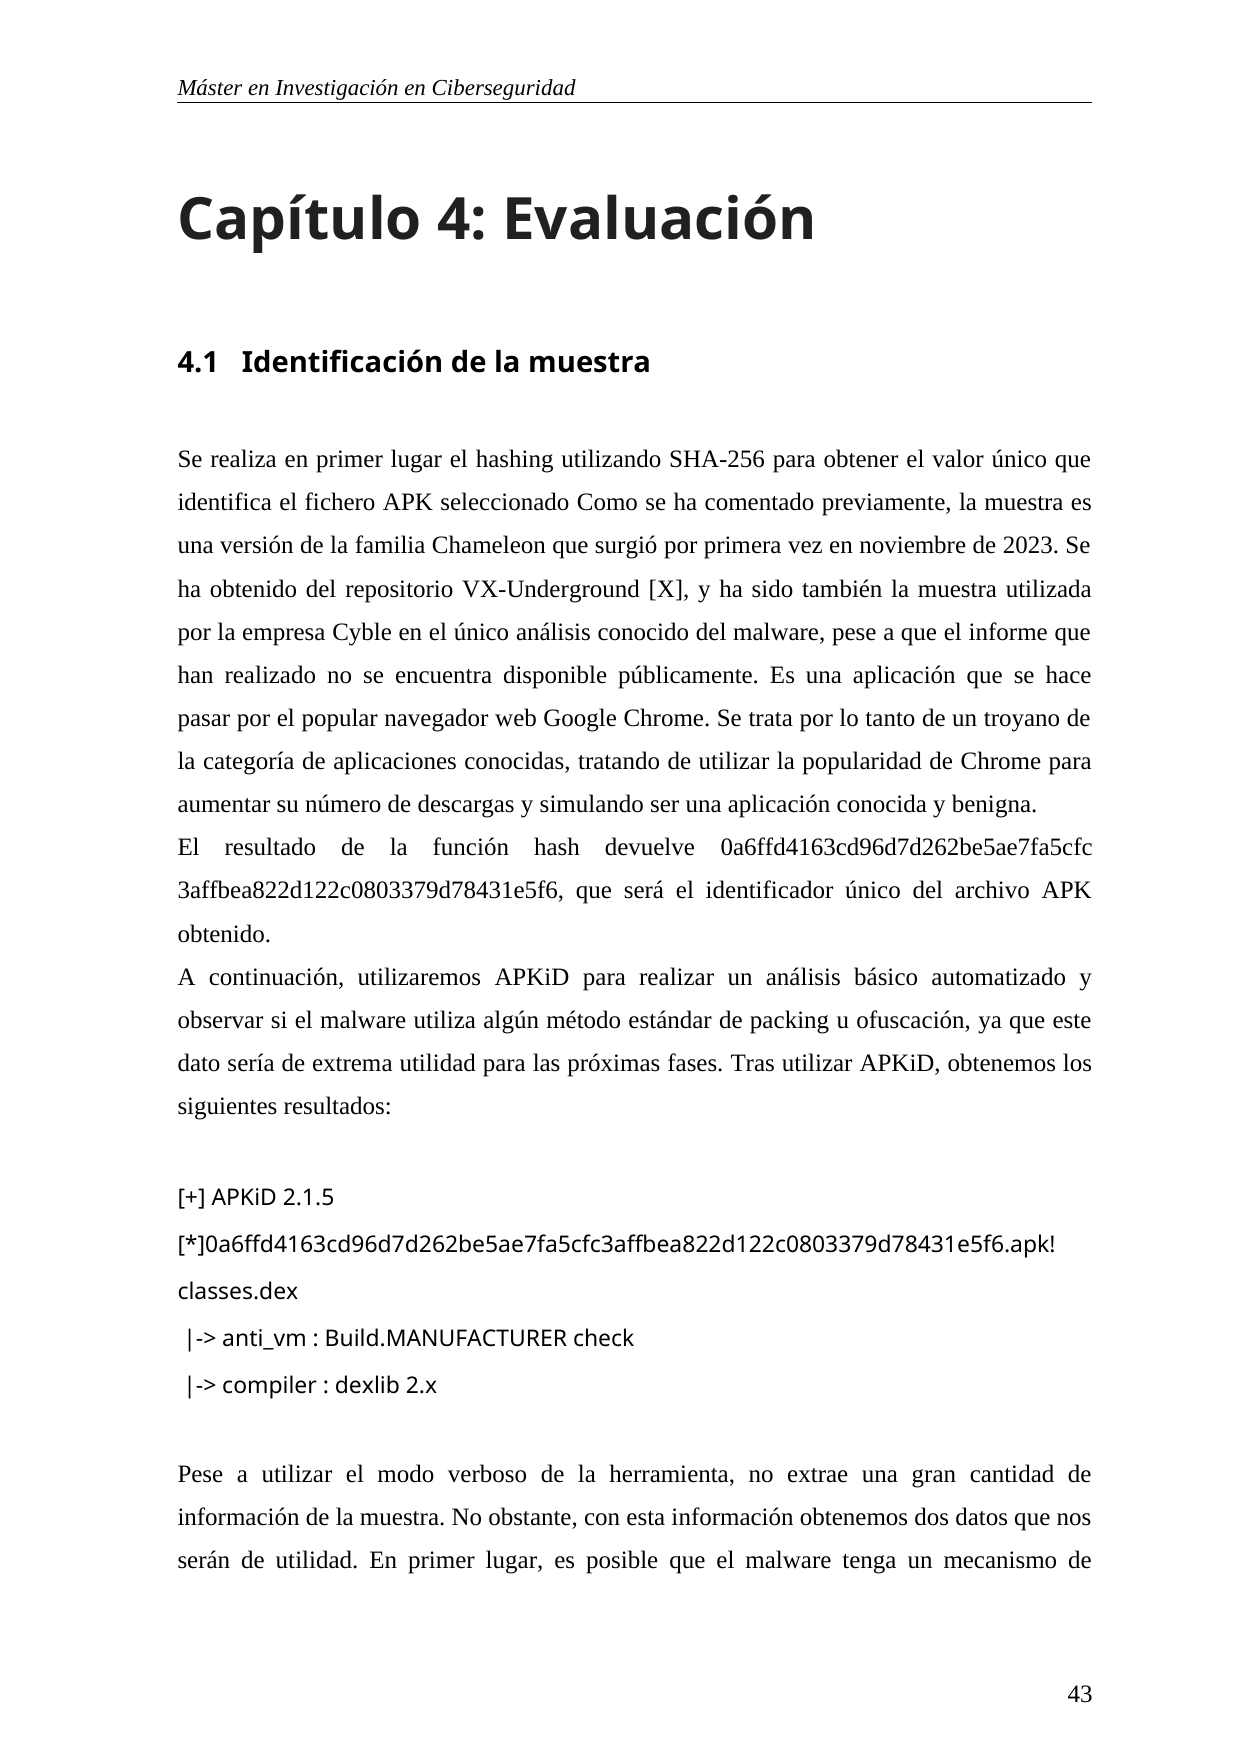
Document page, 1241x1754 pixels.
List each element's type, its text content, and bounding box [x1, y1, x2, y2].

text [+] APKiD 2.1.5 [177, 1181, 1092, 1212]
text [*]0a6ffd4163cd96d7d262be5ae7fa5cfc3affbea822d122c0803379d78431e5f6.apk!classes.dex [177, 1228, 1092, 1306]
text El resultado de la función hash devuelve 0a6ffd4163cd96d7d262be5ae7fa5cfc 3affbea822d122c0803379d78431e5f6, que será el identificador único del archivo APK obtenido. [177, 832, 1092, 947]
subtitle 4.1 Identificación de la muestra [177, 341, 1092, 381]
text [177, 1459, 1092, 1574]
text Capítulo 4: Evaluación [177, 177, 1092, 257]
text A continuación, utilizaremos APKiD para realizar un análisis básico automatizado y observar si el malware utiliza algún método estándar de packing u ofuscación, ya que este dato sería de extrema utilidad para las próximas fases. Tras utilizar APKiD, obtenemos los siguientes resultados: [177, 962, 1092, 1120]
text |-> anti_vm : Build.MANUFACTURER check [177, 1322, 1092, 1353]
text |-> compiler : dexlib 2.x [177, 1369, 1092, 1400]
text Se realiza en primer lugar el hashing utilizando SHA-256 para obtener el valor único que identifica el fichero APK seleccionado Como se ha comentado previamente, la muestra es una versión de la familia Chameleon que surgió por primera vez en noviembre de 2023. Se ha obtenido del repositorio VX-Underground [X], y ha sido también la muestra utilizada por la empresa Cyble en el único análisis conocido del malware, pese a que el informe que han realizado no se encuentra disponible públicamente. Es una aplicación que se hace pasar por el popular navegador web Google Chrome. Se trata por lo tanto de un troyano de la categoría de aplicaciones conocidas, tratando de utilizar la popularidad de Chrome para aumentar su número de descargas y simulando ser una aplicación conocida y benigna. [177, 444, 1092, 818]
